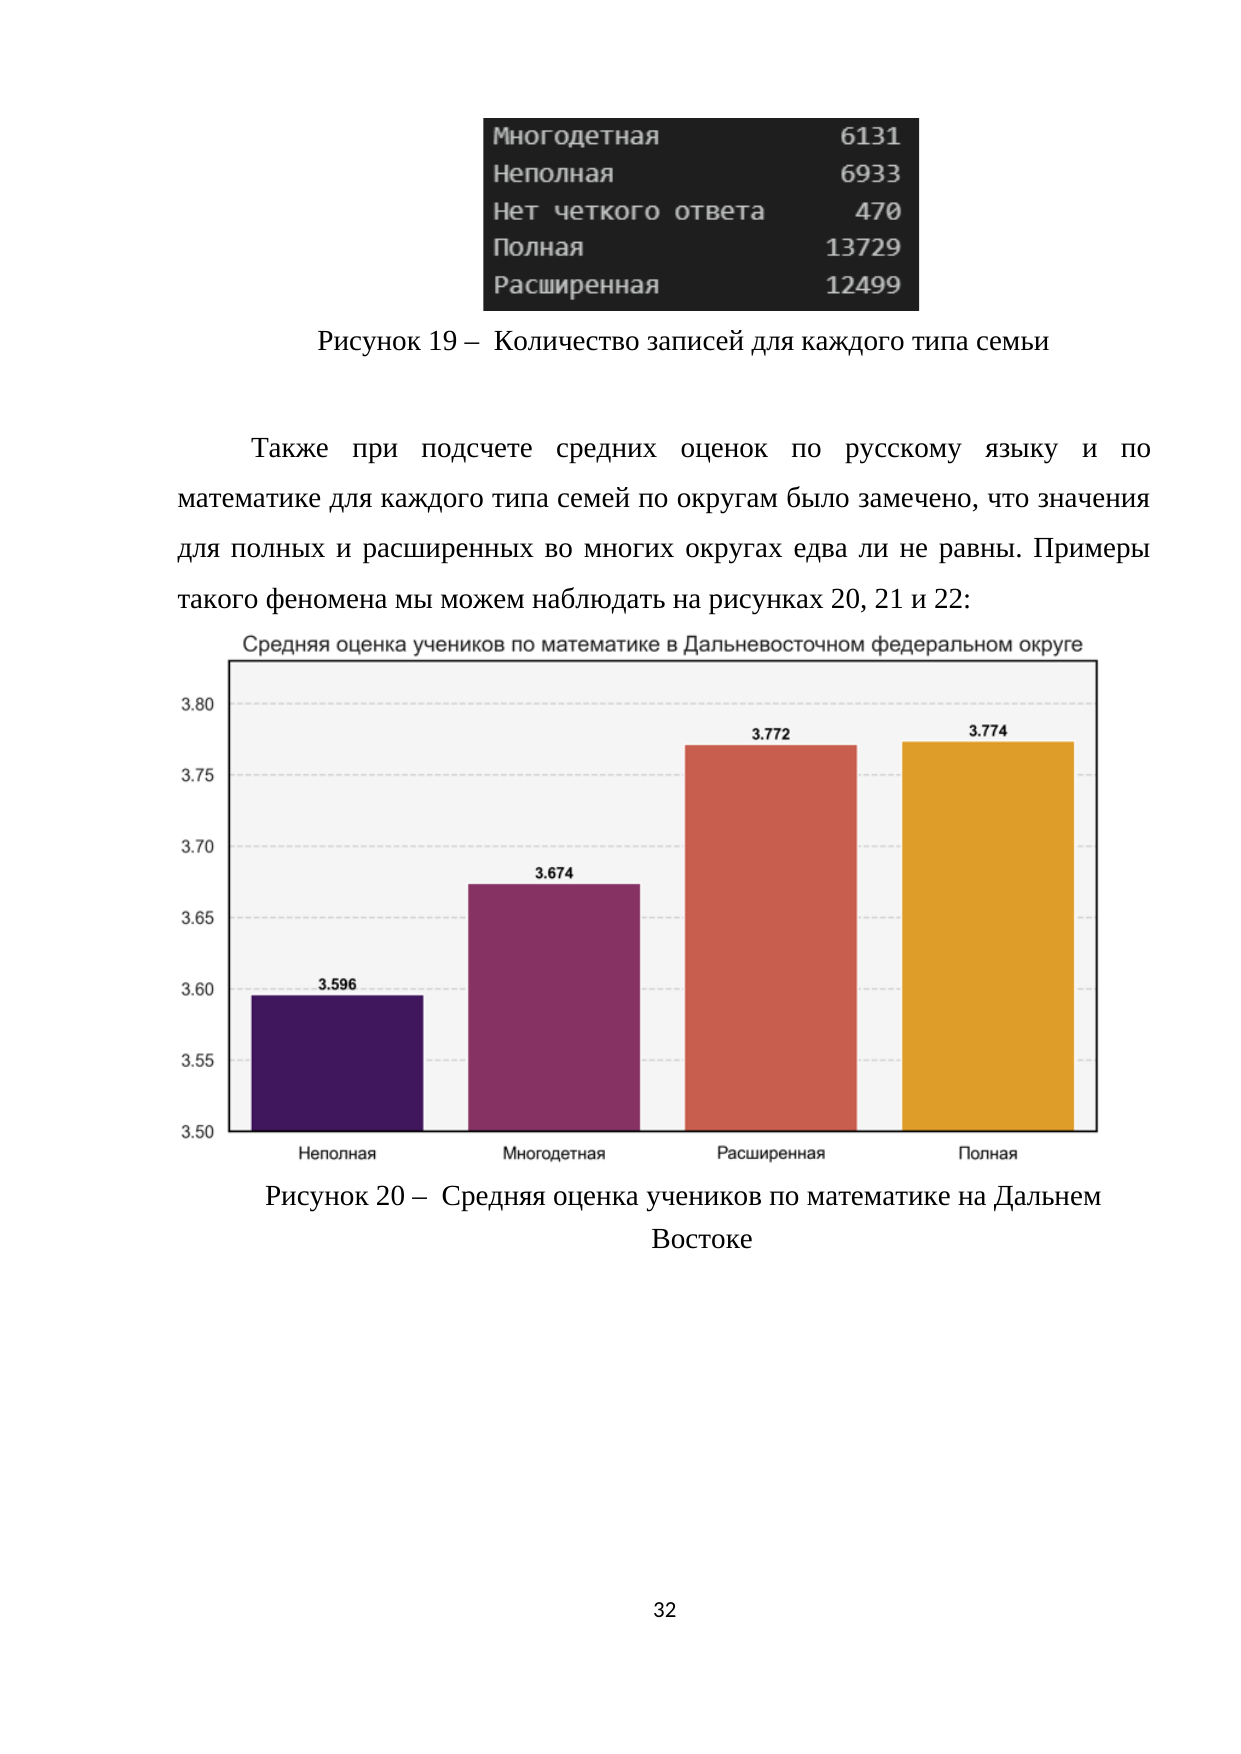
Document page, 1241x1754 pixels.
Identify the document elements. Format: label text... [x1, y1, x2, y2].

picture [177, 631, 1103, 1165]
picture [483, 118, 920, 311]
text Также при подсчете средних оценок по русскому языку и по математике для каждого типа семей по округам было замечено, что значения для полных и расширенных во многих округах едва ли не равны. Примеры такого феномена мы можем наблюдать на рисунках 20, 21 и 22: [177, 430, 1152, 614]
list Количество записей для каждого типа семьи [215, 323, 1152, 357]
list Средняя оценка учеников по математике на Дальнем Востоке [215, 1178, 1152, 1255]
